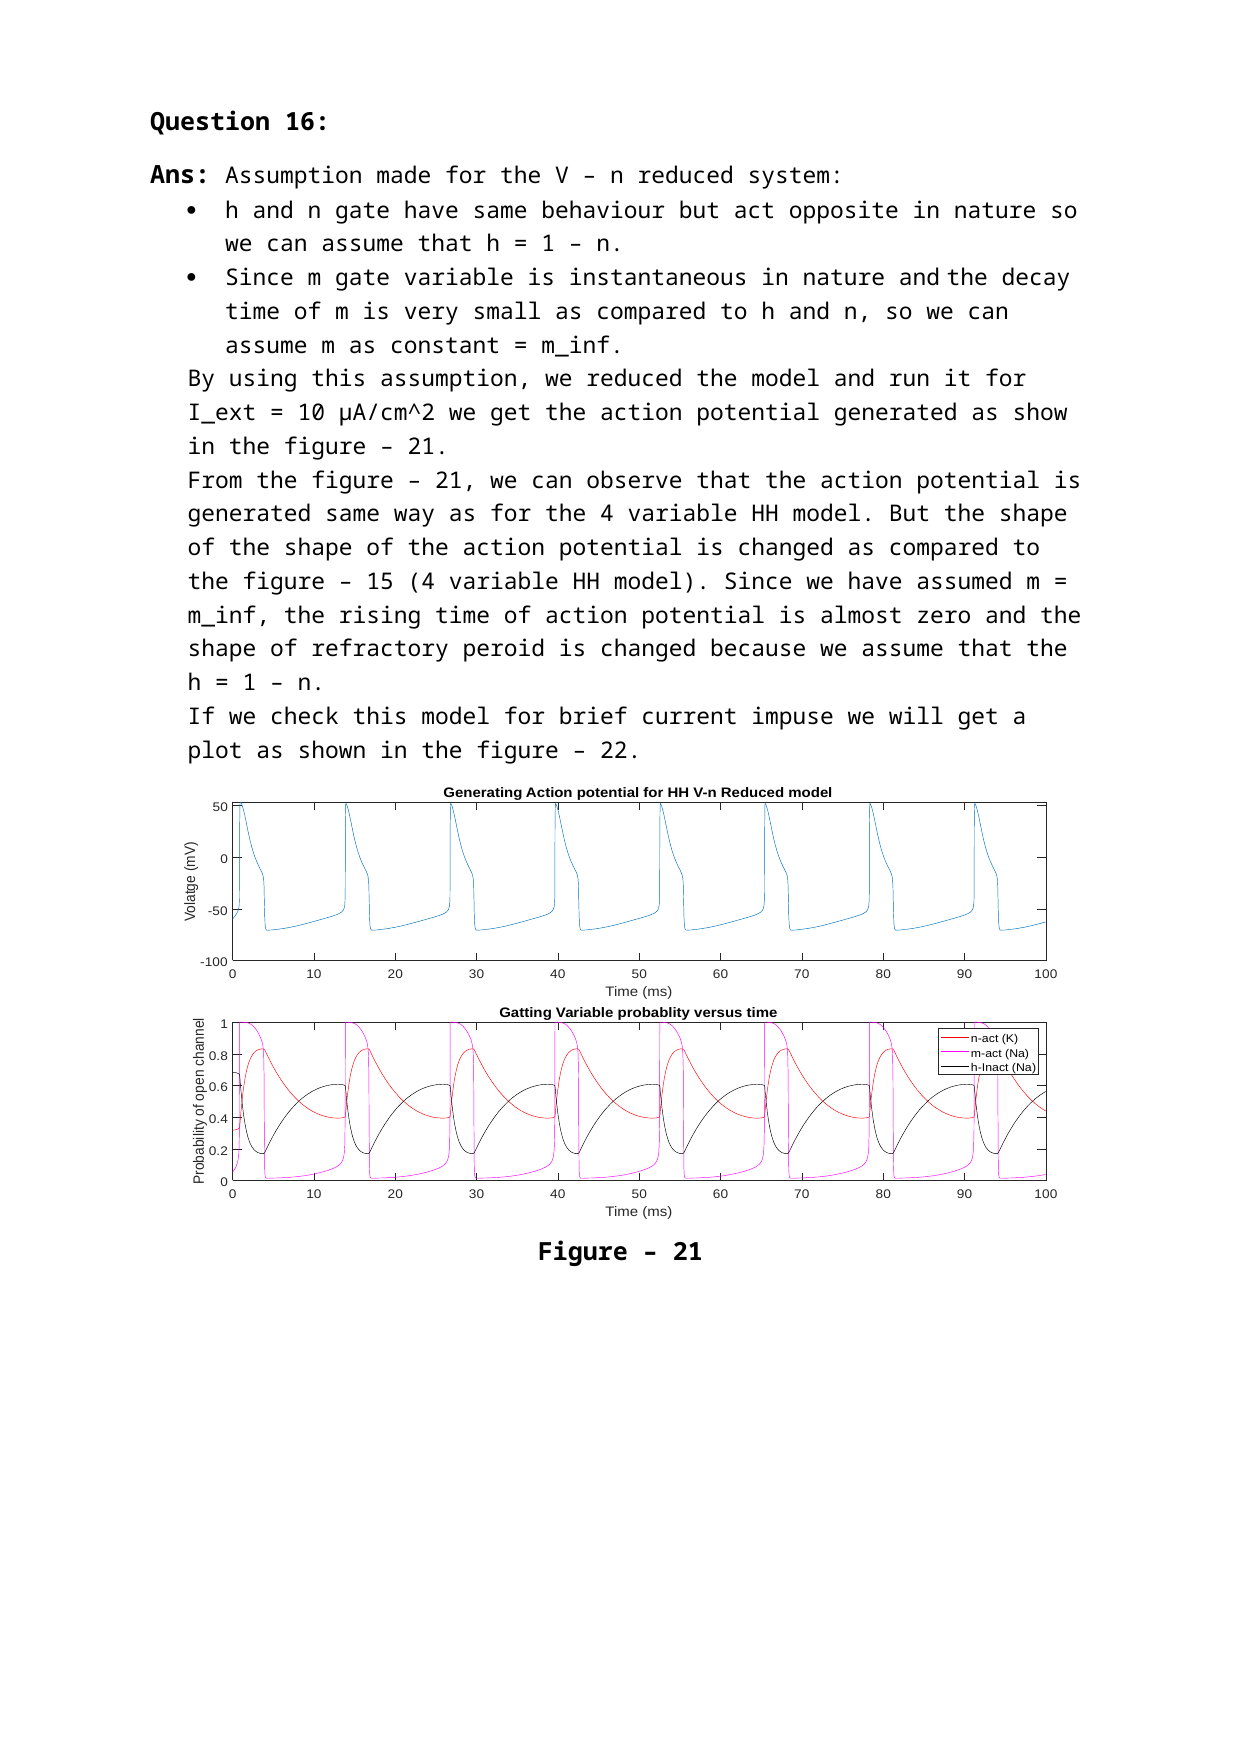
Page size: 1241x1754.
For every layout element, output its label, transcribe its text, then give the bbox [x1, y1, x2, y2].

text By using this assumption, we reduced the model and run it for I_ext = 10 μA/cm^2 we get the action potential generated as show in the figure – 21. [187, 362, 1090, 461]
list h and n gate have same behaviour but act opposite in nature so we can assume that h = 1 – n. [187, 194, 1090, 259]
text Ans: Assumption made for the V – n reduced system: [150, 157, 1090, 191]
list Since m gate variable is instantaneous in nature and the decay time of m is very small as compared to h and n, so we can assume m as constant = m_inf. [187, 261, 1090, 360]
text Figure – 21 [150, 1233, 1090, 1267]
text From the figure – 21, we can observe that the action potential is generated same way as for the 4 variable HH model. But the shape of the shape of the action potential is changed as compared to the figure – 15 (4 variable HH model). Since we have assumed m = m_inf, the rising time of action potential is almost zero and the shape of refractory peroid is changed because we assume that the h = 1 – n. [187, 464, 1090, 697]
text If we check this model for brief current impuse we will get a plot as shown in the figure – 22. [187, 700, 1090, 765]
text Question 16: [150, 103, 1090, 137]
